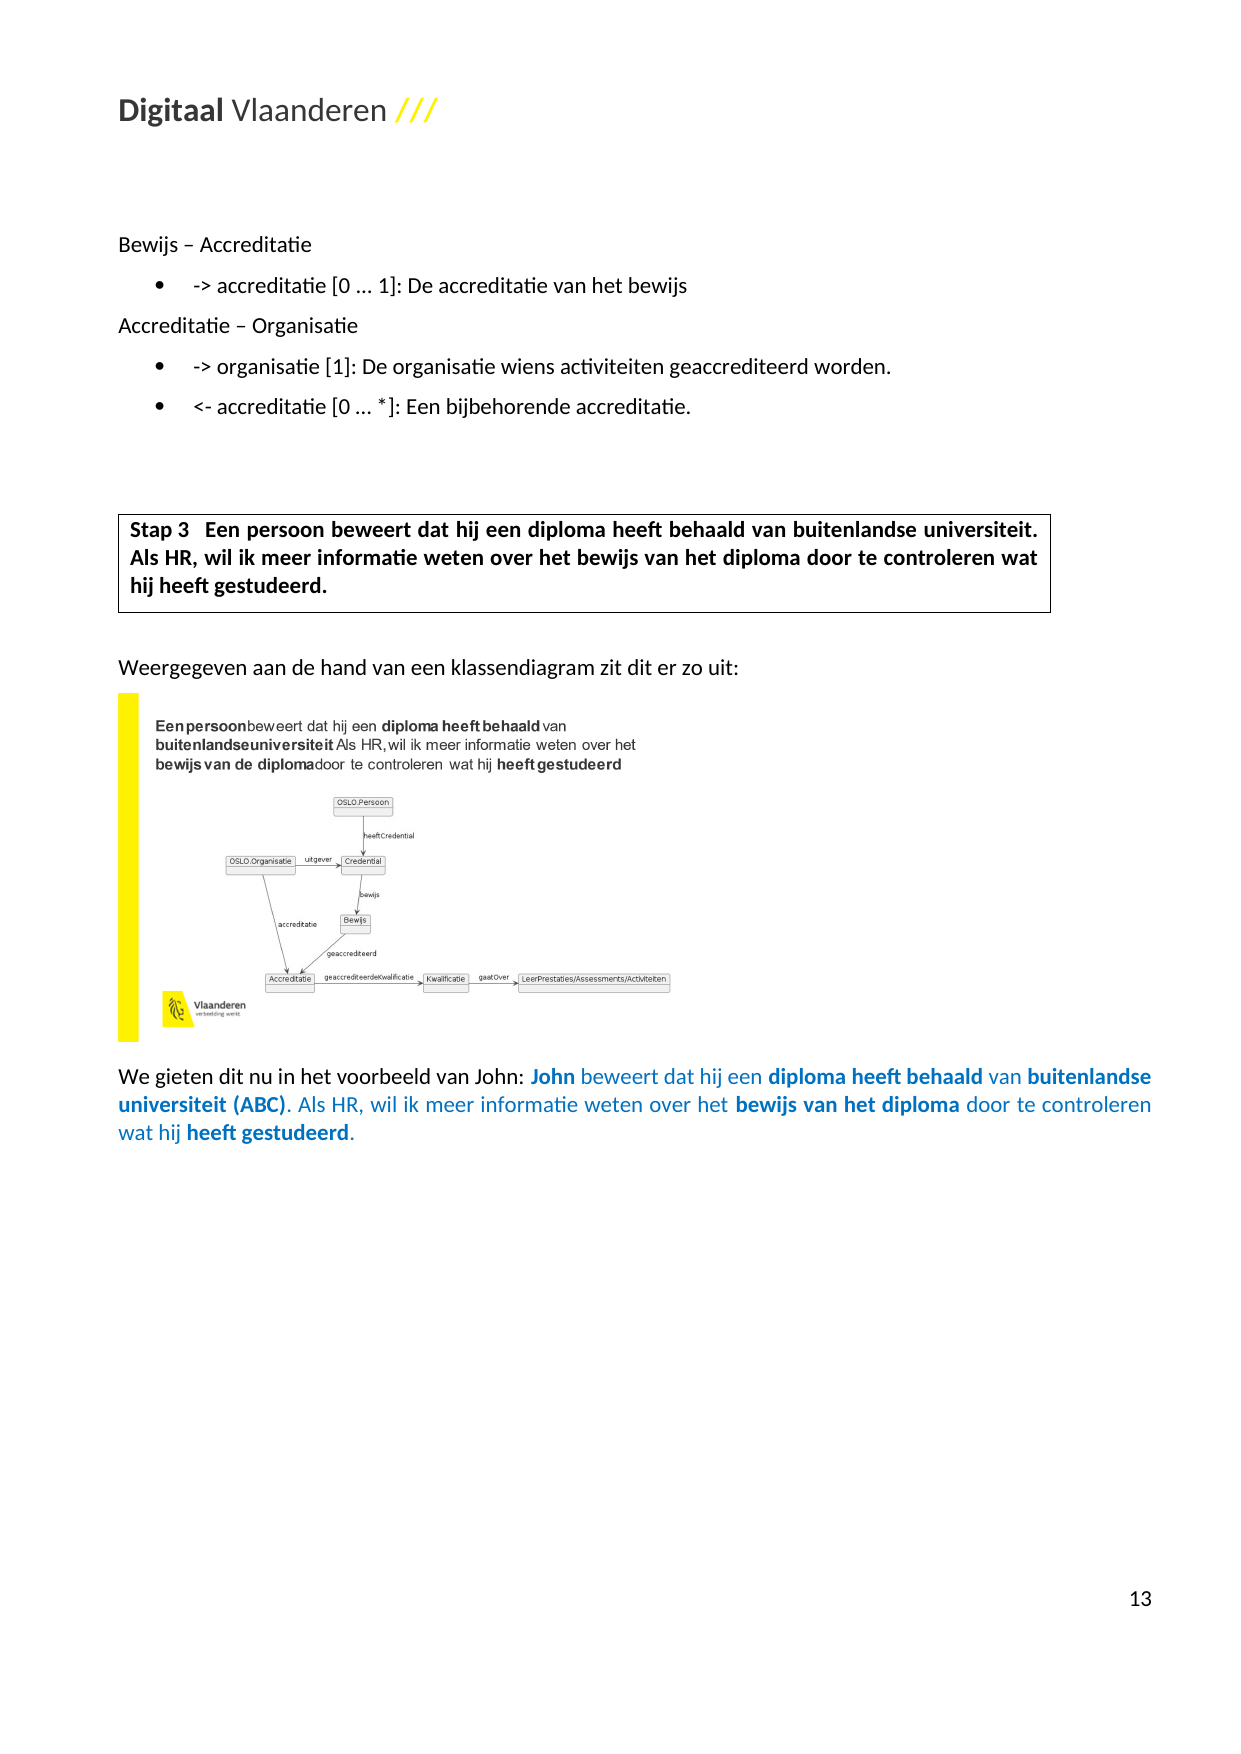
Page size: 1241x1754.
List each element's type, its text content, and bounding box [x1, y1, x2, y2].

text We gieten dit nu in het voorbeeld van John: John beweert dat hij een diploma heeft behaald van buitenlandse universiteit (ABC). Als HR, wil ik meer informatie weten over het bewijs van het diploma door te controleren wat hij heeft gestudeerd. [118, 1062, 1152, 1146]
text Weergegeven aan de hand van een klassendiagram zit dit er zo uit: [118, 653, 1152, 681]
text Bewijs – Accreditatie [118, 230, 1152, 258]
table_header Stap 3 Een persoon beweert dat hij een diploma heeft behaald van buitenlandse universiteit. Als HR, wil ik meer informatie weten over het bewijs van het diploma door te controleren wat hij heeft gestudeerd. [119, 515, 1050, 612]
picture [118, 693, 736, 1042]
list <- accreditatie [0 … *]: Een bijbehorende accreditatie. [156, 392, 1152, 420]
list -> accreditatie [0 ... 1]: De accreditatie van het bewijs [156, 271, 1152, 299]
text Accreditatie – Organisatie [118, 311, 1152, 339]
list -> organisatie [1]: De organisatie wiens activiteiten geaccrediteerd worden. [156, 352, 1152, 380]
